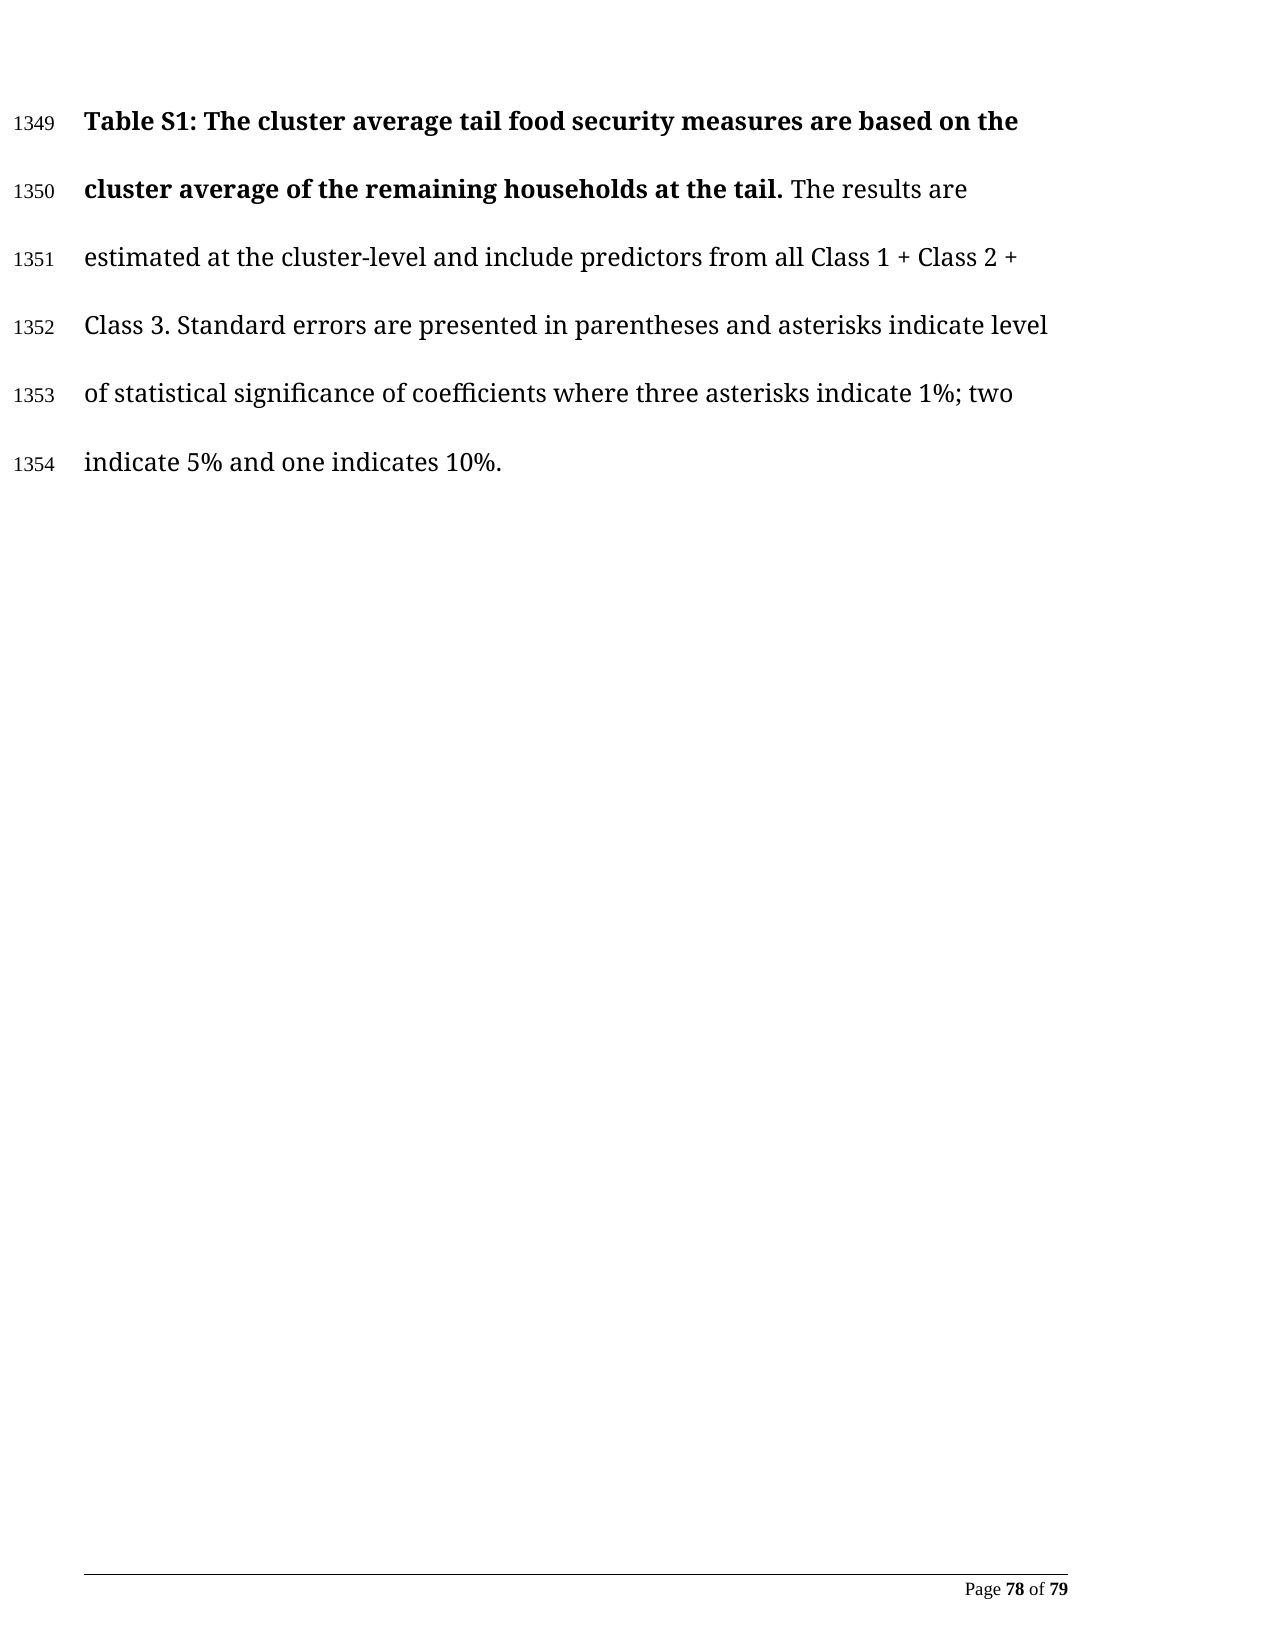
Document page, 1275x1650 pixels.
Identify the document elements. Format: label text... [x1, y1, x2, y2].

text Table S1: The cluster average tail food security measures are based on the cluster average of the remaining households at the tail. The results are estimated at the cluster-level and include predictors from all Class 1 + Class 2 + Class 3. Standard errors are presented in parentheses and asterisks indicate level of statistical significance of coefficients where three asterisks indicate 1%; two indicate 5% and one indicates 10%. [84, 103, 1068, 478]
